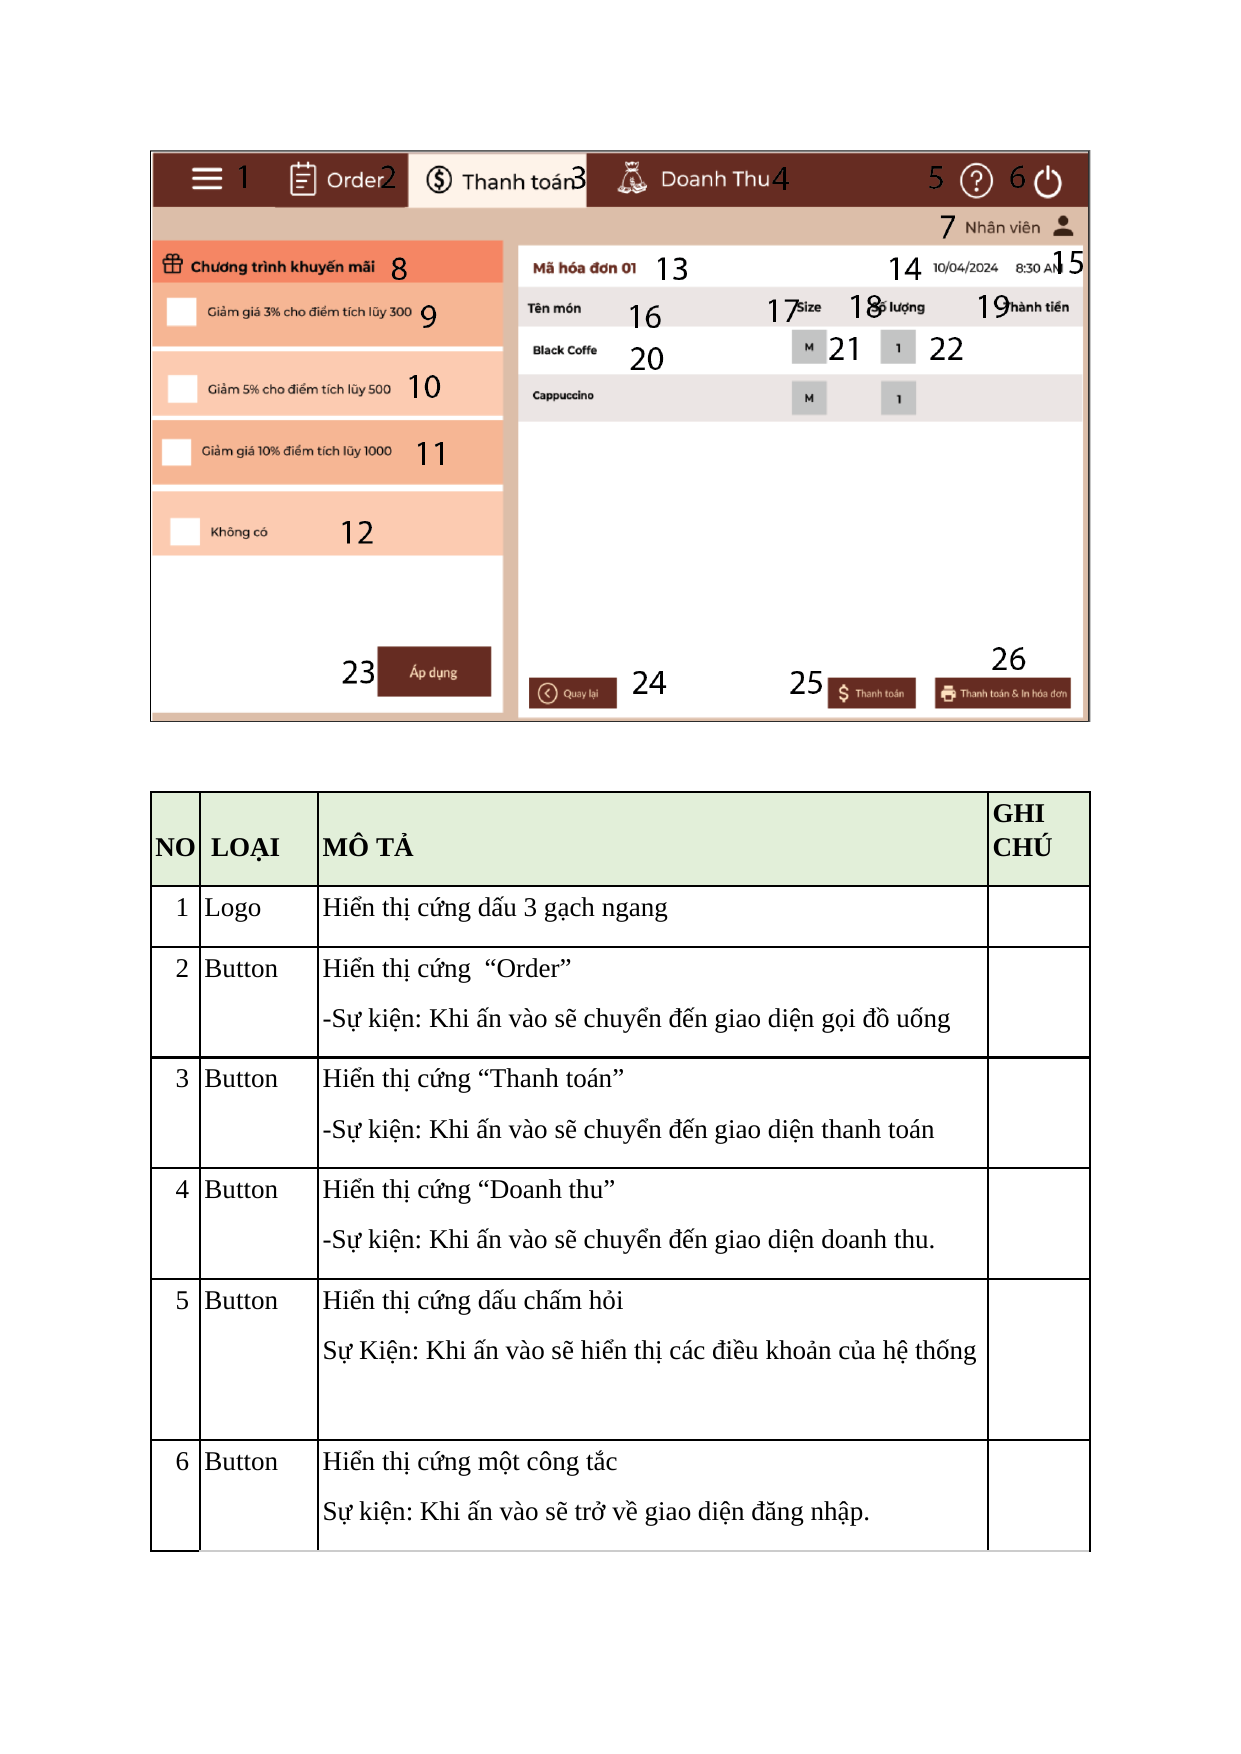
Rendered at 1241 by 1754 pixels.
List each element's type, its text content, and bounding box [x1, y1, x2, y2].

table_cell [989, 887, 1089, 946]
table_cell Hiển thị cứng dấu chấm hỏi Sự Kiện: Khi ấn vào sẽ hiển thị các điều khoản của hệ thống [319, 1280, 987, 1439]
table_cell 5 [152, 1280, 199, 1439]
table_cell Button [201, 1280, 317, 1439]
table_cell [989, 1059, 1089, 1167]
table_cell Hiển thị cứng “Order” -Sự kiện: Khi ấn vào sẽ chuyển đến giao diện gọi đồ uống [319, 948, 987, 1056]
picture [150, 150, 1091, 722]
table_cell Button [201, 1059, 317, 1167]
table_cell [989, 1441, 1089, 1549]
table_cell Hiển thị cứng dấu 3 gạch ngang [319, 887, 987, 946]
table_cell Button [201, 948, 317, 1056]
table_cell 3 [152, 1059, 199, 1167]
table_cell Hiển thị cứng một công tắc Sự kiện: Khi ấn vào sẽ trở về giao diện đăng nhập. [319, 1441, 987, 1549]
table_header LOẠI [201, 793, 317, 885]
table_cell 4 [152, 1169, 199, 1278]
table_header NO [152, 793, 199, 885]
table_cell Hiển thị cứng “Thanh toán” -Sự kiện: Khi ấn vào sẽ chuyển đến giao diện thanh toán [319, 1059, 987, 1167]
table_header GHI CHÚ [989, 793, 1089, 885]
table_cell Button [201, 1169, 317, 1278]
table_cell [989, 1169, 1089, 1278]
table_cell 1 [152, 887, 199, 946]
table_cell 6 [152, 1441, 199, 1549]
table_cell [989, 1280, 1089, 1439]
table_cell [989, 948, 1089, 1056]
table_cell 2 [152, 948, 199, 1056]
table_cell Hiển thị cứng “Doanh thu” -Sự kiện: Khi ấn vào sẽ chuyển đến giao diện doanh thu. [319, 1169, 987, 1278]
table_cell Button [201, 1441, 317, 1549]
table_header MÔ TẢ [319, 793, 987, 885]
table_cell Logo [201, 887, 317, 946]
